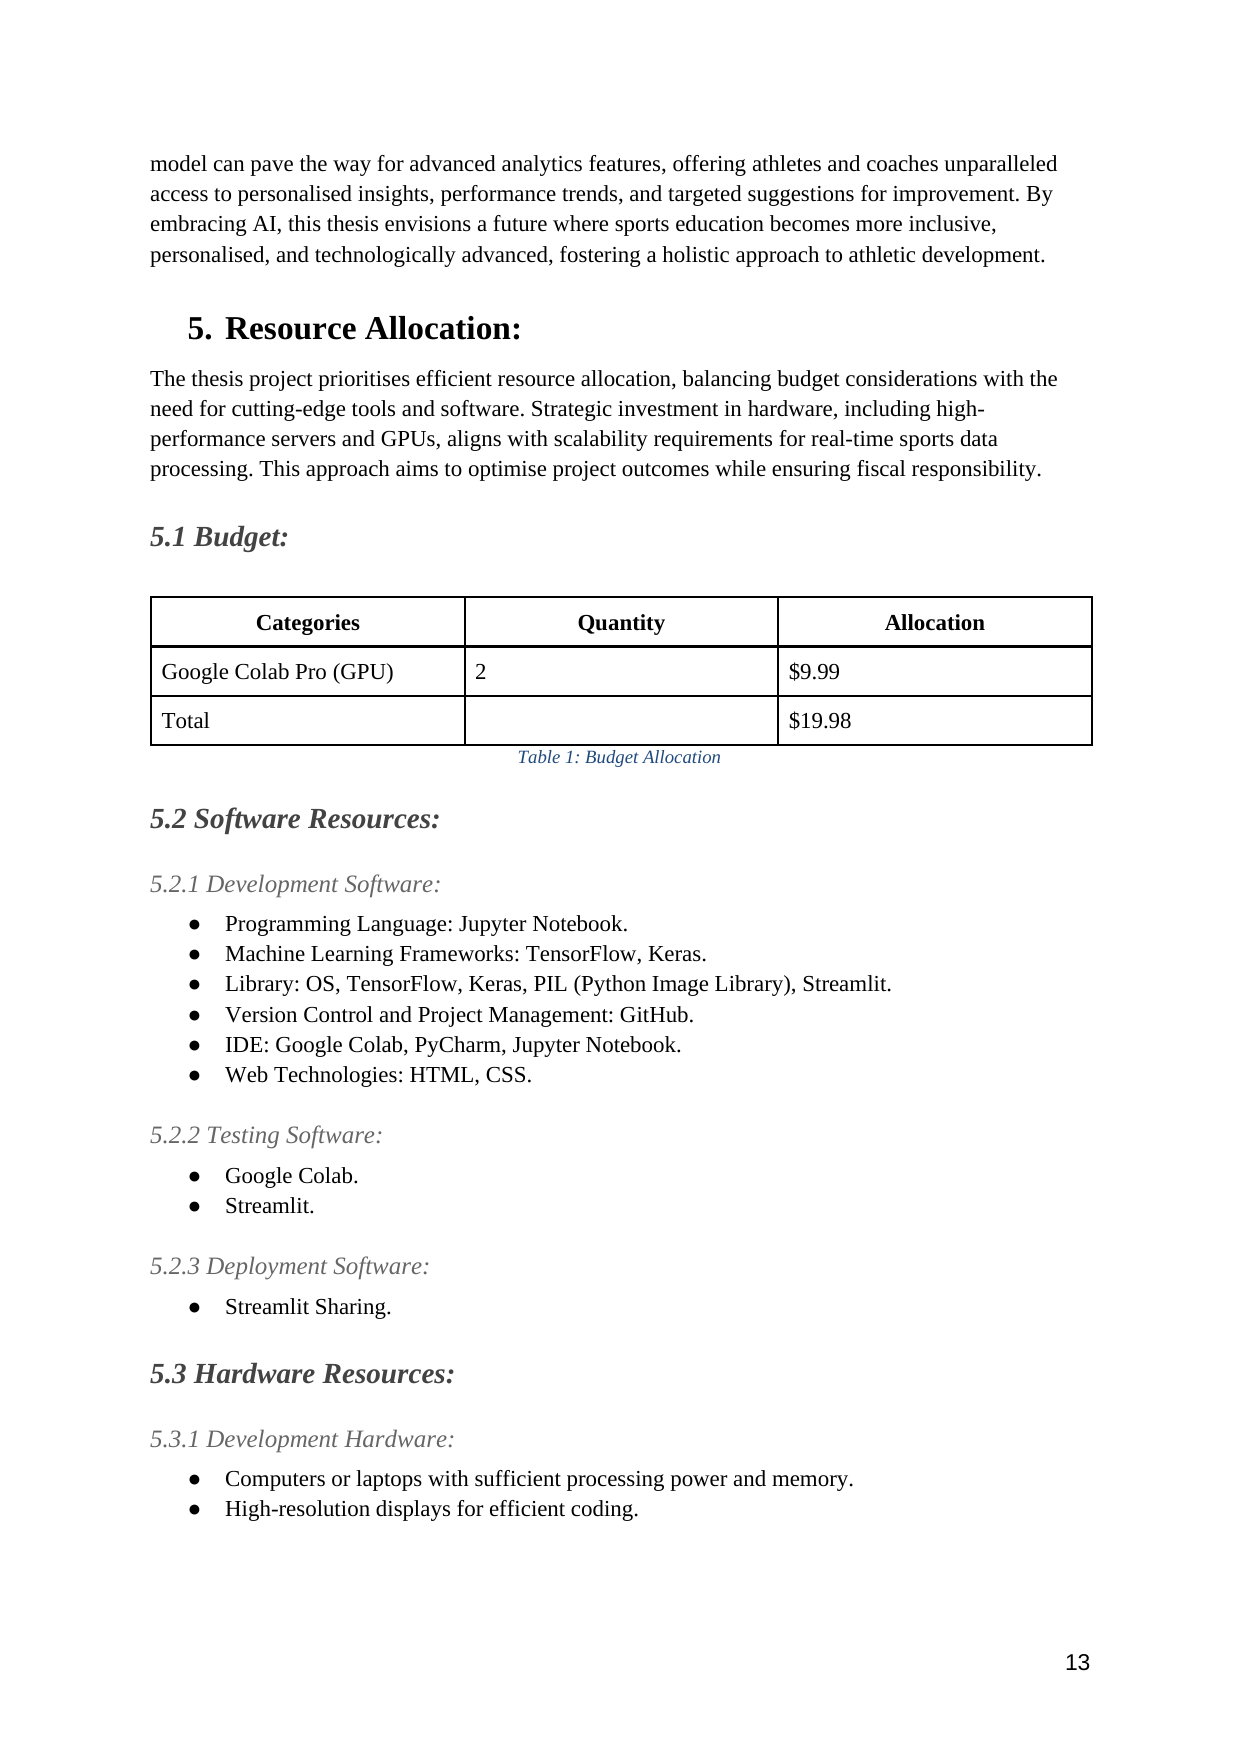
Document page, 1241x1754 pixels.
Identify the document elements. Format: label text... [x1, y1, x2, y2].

table_header Allocation [779, 598, 1091, 645]
text The thesis project prioritises efficient resource allocation, balancing budget considerations with the need for cutting-edge tools and software. Strategic investment in hardware, including high-performance servers and GPUs, aligns with scalability requirements for real-time sports data processing. This approach aims to optimise project outcomes while ensuring fiscal responsibility. [150, 365, 1090, 482]
table_header Quantity [466, 598, 777, 645]
subtitle 5.2.2 Testing Software: [150, 1120, 1090, 1149]
list Library: OS, TensorFlow, Keras, PIL (Python Image Library), Streamlit. [187, 970, 1090, 997]
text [150, 150, 1090, 267]
list Version Control and Project Management: GitHub. [187, 1001, 1090, 1027]
subtitle 5.3.1 Development Hardware: [150, 1424, 1090, 1453]
subtitle 5.3 Hardware Resources: [150, 1356, 1090, 1390]
table_header Categories [152, 598, 464, 645]
subtitle Resource Allocation: [187, 308, 1090, 347]
table_cell Google Colab Pro (GPU) [152, 648, 464, 695]
text Table 1: Budget Allocation [150, 746, 1090, 768]
table_cell [466, 697, 777, 744]
list Computers or laptops with sufficient processing power and memory. [187, 1465, 1090, 1492]
list IDE: Google Colab, PyCharm, Jupyter Notebook. [187, 1031, 1090, 1057]
list Web Technologies: HTML, CSS. [187, 1061, 1090, 1087]
list Streamlit. [187, 1192, 1090, 1218]
list Machine Learning Frameworks: TensorFlow, Keras. [187, 940, 1090, 967]
list Streamlit Sharing. [187, 1293, 1090, 1319]
table_cell $19.98 [779, 697, 1091, 744]
list High-resolution displays for efficient coding. [187, 1496, 1090, 1522]
table_cell $9.99 [779, 648, 1091, 695]
table_cell 2 [466, 648, 777, 695]
subtitle 5.2.3 Deployment Software: [150, 1251, 1090, 1280]
subtitle 5.1 Budget: [150, 519, 1090, 553]
list Google Colab. [187, 1162, 1090, 1188]
table_cell Total [152, 697, 464, 744]
subtitle 5.2 Software Resources: [150, 801, 1090, 834]
list Programming Language: Jupyter Notebook. [187, 910, 1090, 936]
subtitle 5.2.1 Development Software: [150, 869, 1090, 897]
